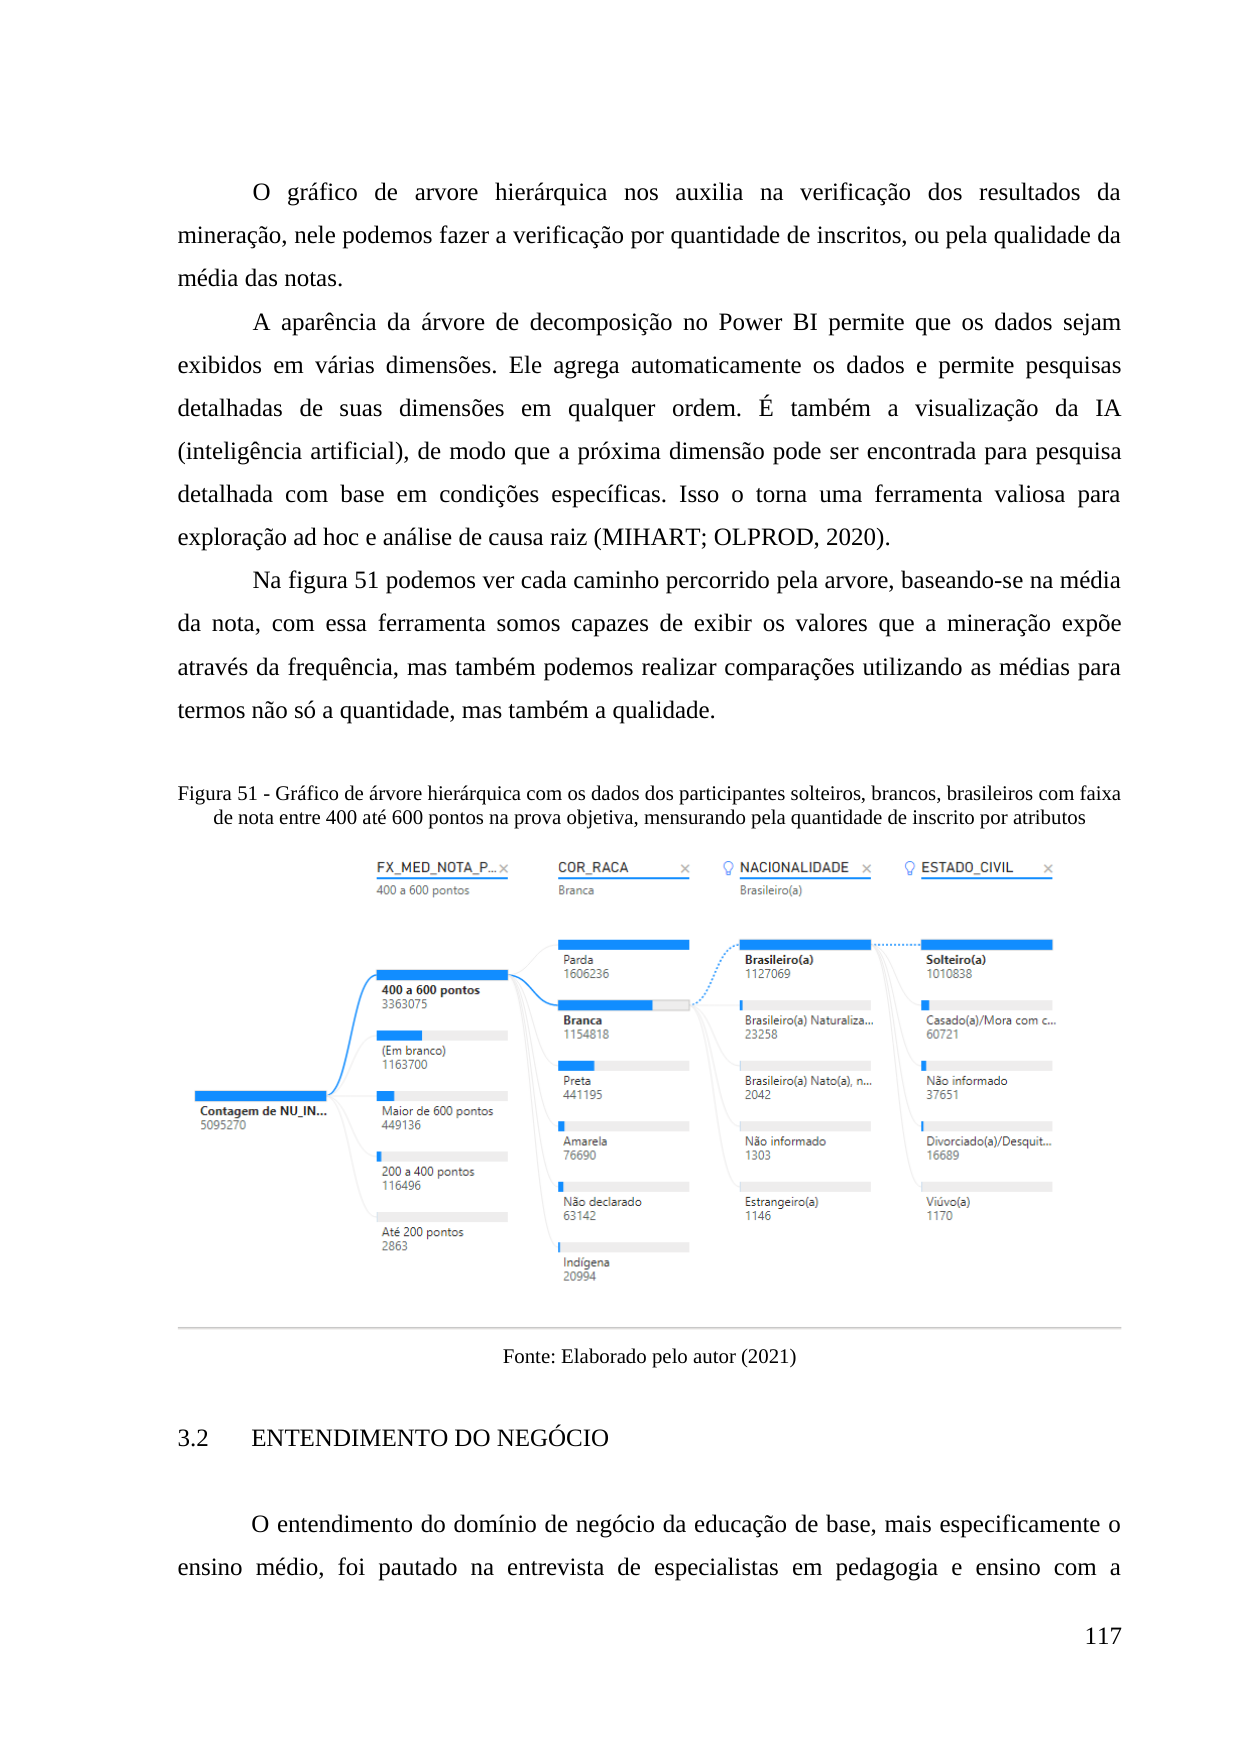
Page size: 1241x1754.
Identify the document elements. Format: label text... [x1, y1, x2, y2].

text Fonte: Elaborado pelo autor (2021) [177, 1344, 1122, 1368]
text Na figura 51 podemos ver cada caminho percorrido pela arvore, baseando-se na média da nota, com essa ferramenta somos capazes de exibir os valores que a mineração expõe através da frequência, mas também podemos realizar comparações utilizando as médias para termos não só a quantidade, mas também a qualidade. [177, 565, 1122, 723]
subtitle ENTENDIMENTO DO NEGÓCIO [177, 1423, 1122, 1452]
picture [177, 850, 1122, 1330]
text A aparência da árvore de decomposição no Power BI permite que os dados sejam exibidos em várias dimensões. Ele agrega automaticamente os dados e permite pesquisas detalhadas de suas dimensões em qualquer ordem. É também a visualização da IA (inteligência artificial), de modo que a próxima dimensão pode ser encontrada para pesquisa detalhada com base em condições específicas. Isso o torna uma ferramenta valiosa para exploração ad hoc e análise de causa raiz (MIHART; OLPROD, 2020). [177, 307, 1122, 551]
text O gráfico de arvore hierárquica nos auxilia na verificação dos resultados da mineração, nele podemos fazer a verificação por quantidade de inscritos, ou pela qualidade da média das notas. [177, 177, 1122, 292]
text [177, 1509, 1122, 1581]
